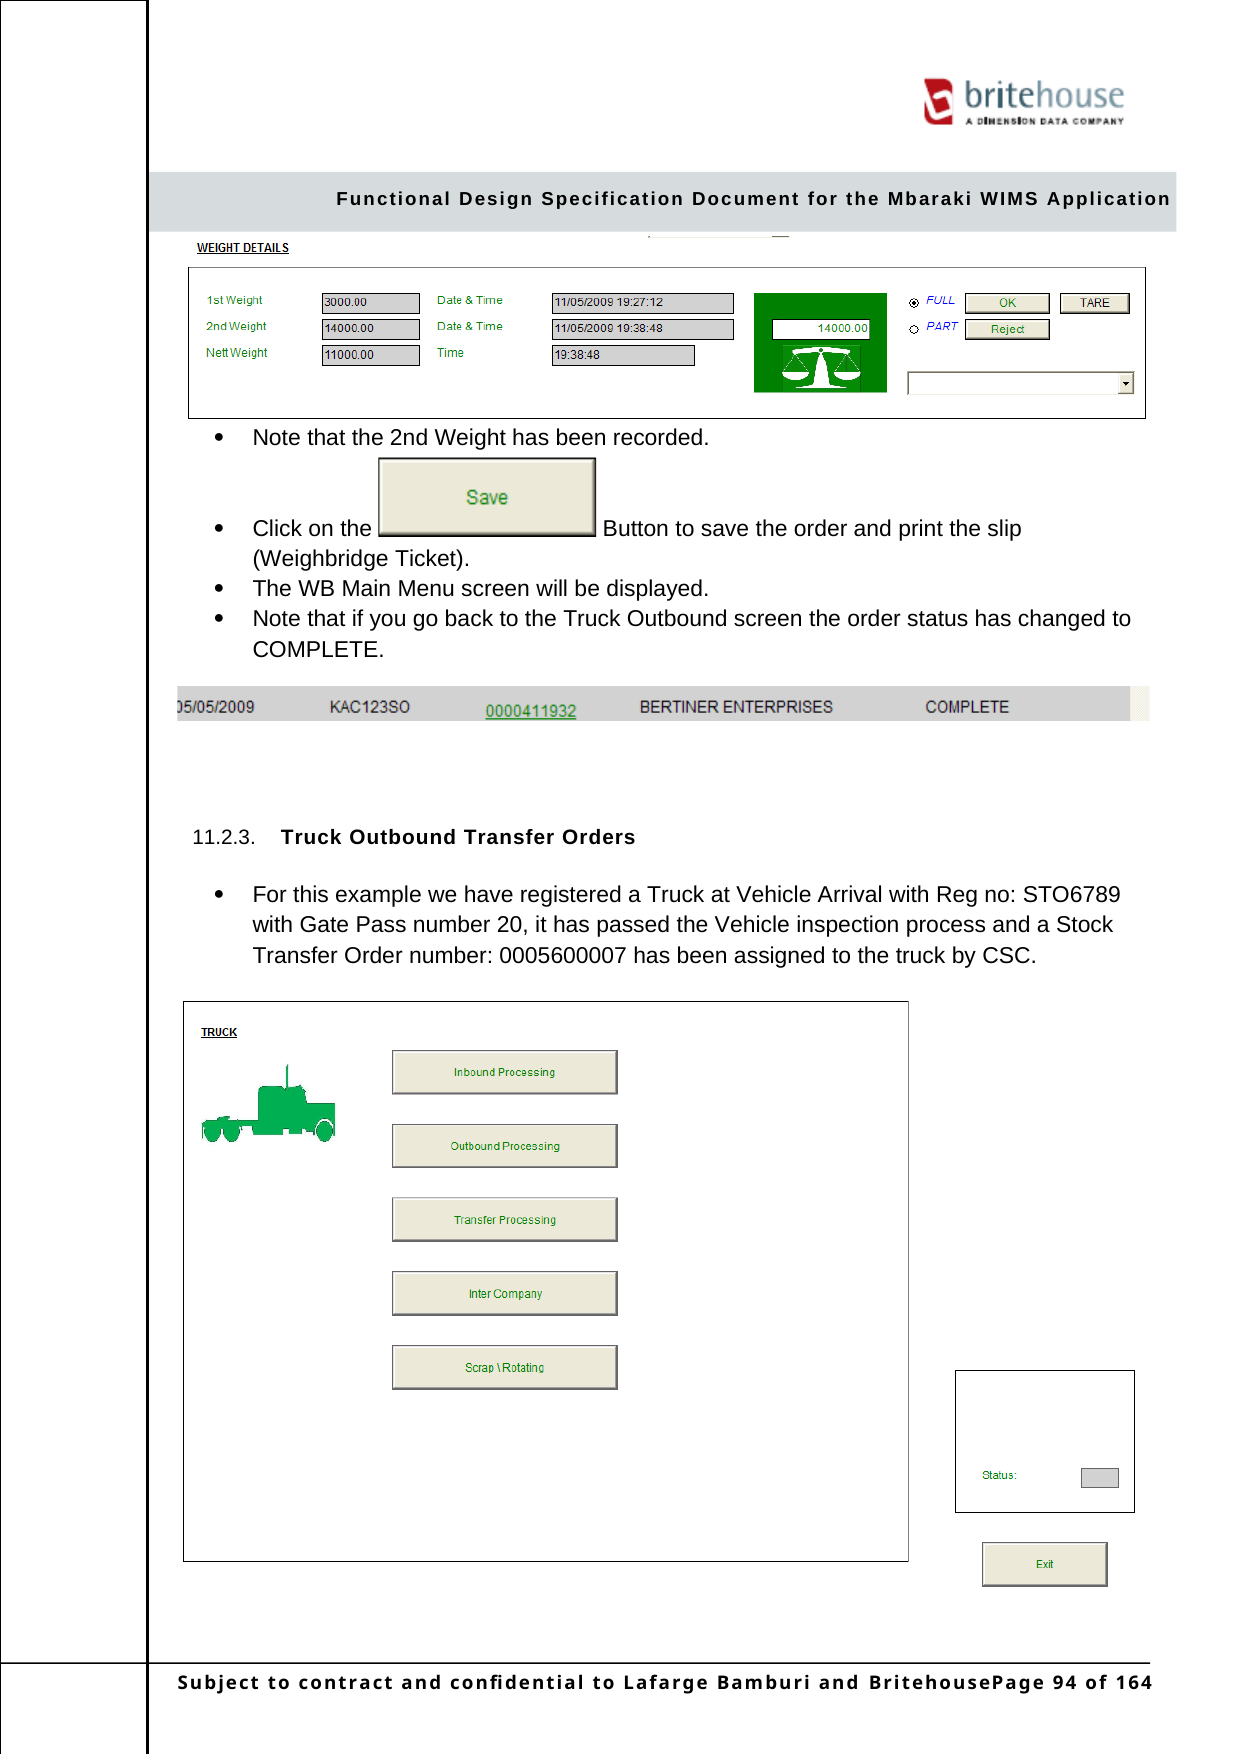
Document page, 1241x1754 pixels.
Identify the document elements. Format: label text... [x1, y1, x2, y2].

list The WB Main Menu screen will be displayed. [215, 575, 1152, 601]
picture [378, 453, 597, 537]
picture [177, 992, 1152, 1598]
list Note that the 2nd Weight has been recorded. [215, 424, 1152, 450]
picture [177, 236, 1151, 424]
list Click on the Button to save the order and print the slip (Weighbridge Ticket). [215, 454, 1152, 571]
subtitle Truck Outbound Transfer Orders [192, 824, 1152, 848]
picture [908, 58, 1144, 140]
picture [177, 686, 1151, 721]
list For this example we have registered a Truck at Vehicle Arrival with Reg no: STO6789 with Gate Pass number 20, it has passed the Vehicle inspection process and a Stock Transfer Order number: 0005600007 has been assigned to the truck by CSC. [215, 881, 1152, 968]
list Note that if you go back to the Truck Outbound screen the order status has changed to COMPLETE. [215, 605, 1152, 662]
